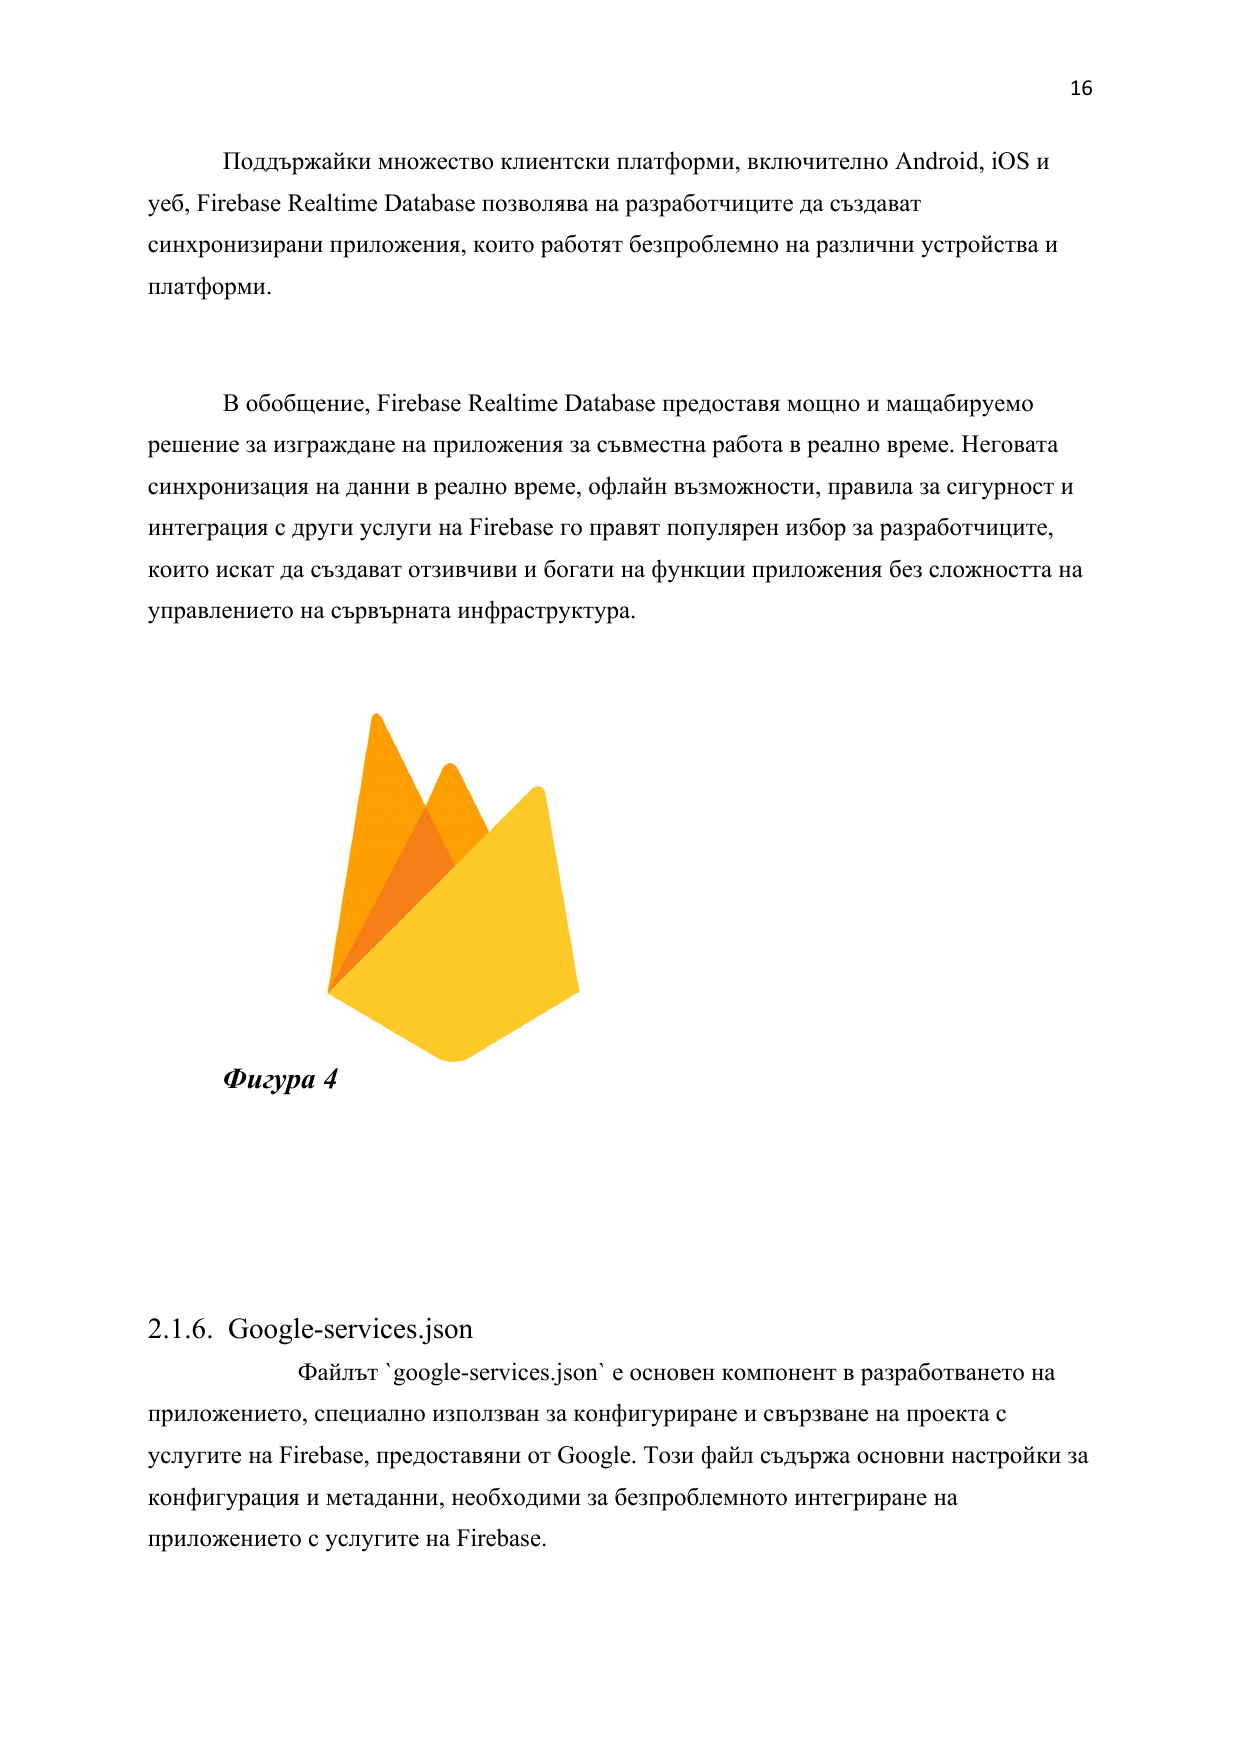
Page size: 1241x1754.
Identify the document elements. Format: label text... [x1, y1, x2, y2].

subtitle 2.1.6. Google-services.json [148, 1313, 1093, 1345]
text Поддържайки множество клиентски платформи, включително Android, iOS и уеб, Firebase Realtime Database позволява на разработчиците да създават синхронизирани приложения, които работят безпроблемно на различни устройства и платформи. [148, 147, 1093, 300]
text В обобщение, Firebase Realtime Database предоставя мощно и мащабируемо решение за изграждане на приложения за съвместна работа в реално време. Неговата синхронизация на данни в реално време, офлайн възможности, правила за сигурност и интеграция с други услуги на Firebase го правят популярен избор за разработчиците, които искат да създават отзивчиви и богати на функции приложения без сложността на управлението на сървърната инфраструктура. [148, 389, 1093, 624]
text Файлът `google-services.json` е основен компонент в разработването на приложението, специално използван за конфигуриране и свързване на проекта с услугите на Firebase, предоставяни от Google. Този файл съдържа основни настройки за конфигурация и метаданни, необходими за безпроблемното интегриране на приложението с услугите на Firebase. [148, 1358, 1093, 1552]
picture [221, 713, 686, 1062]
